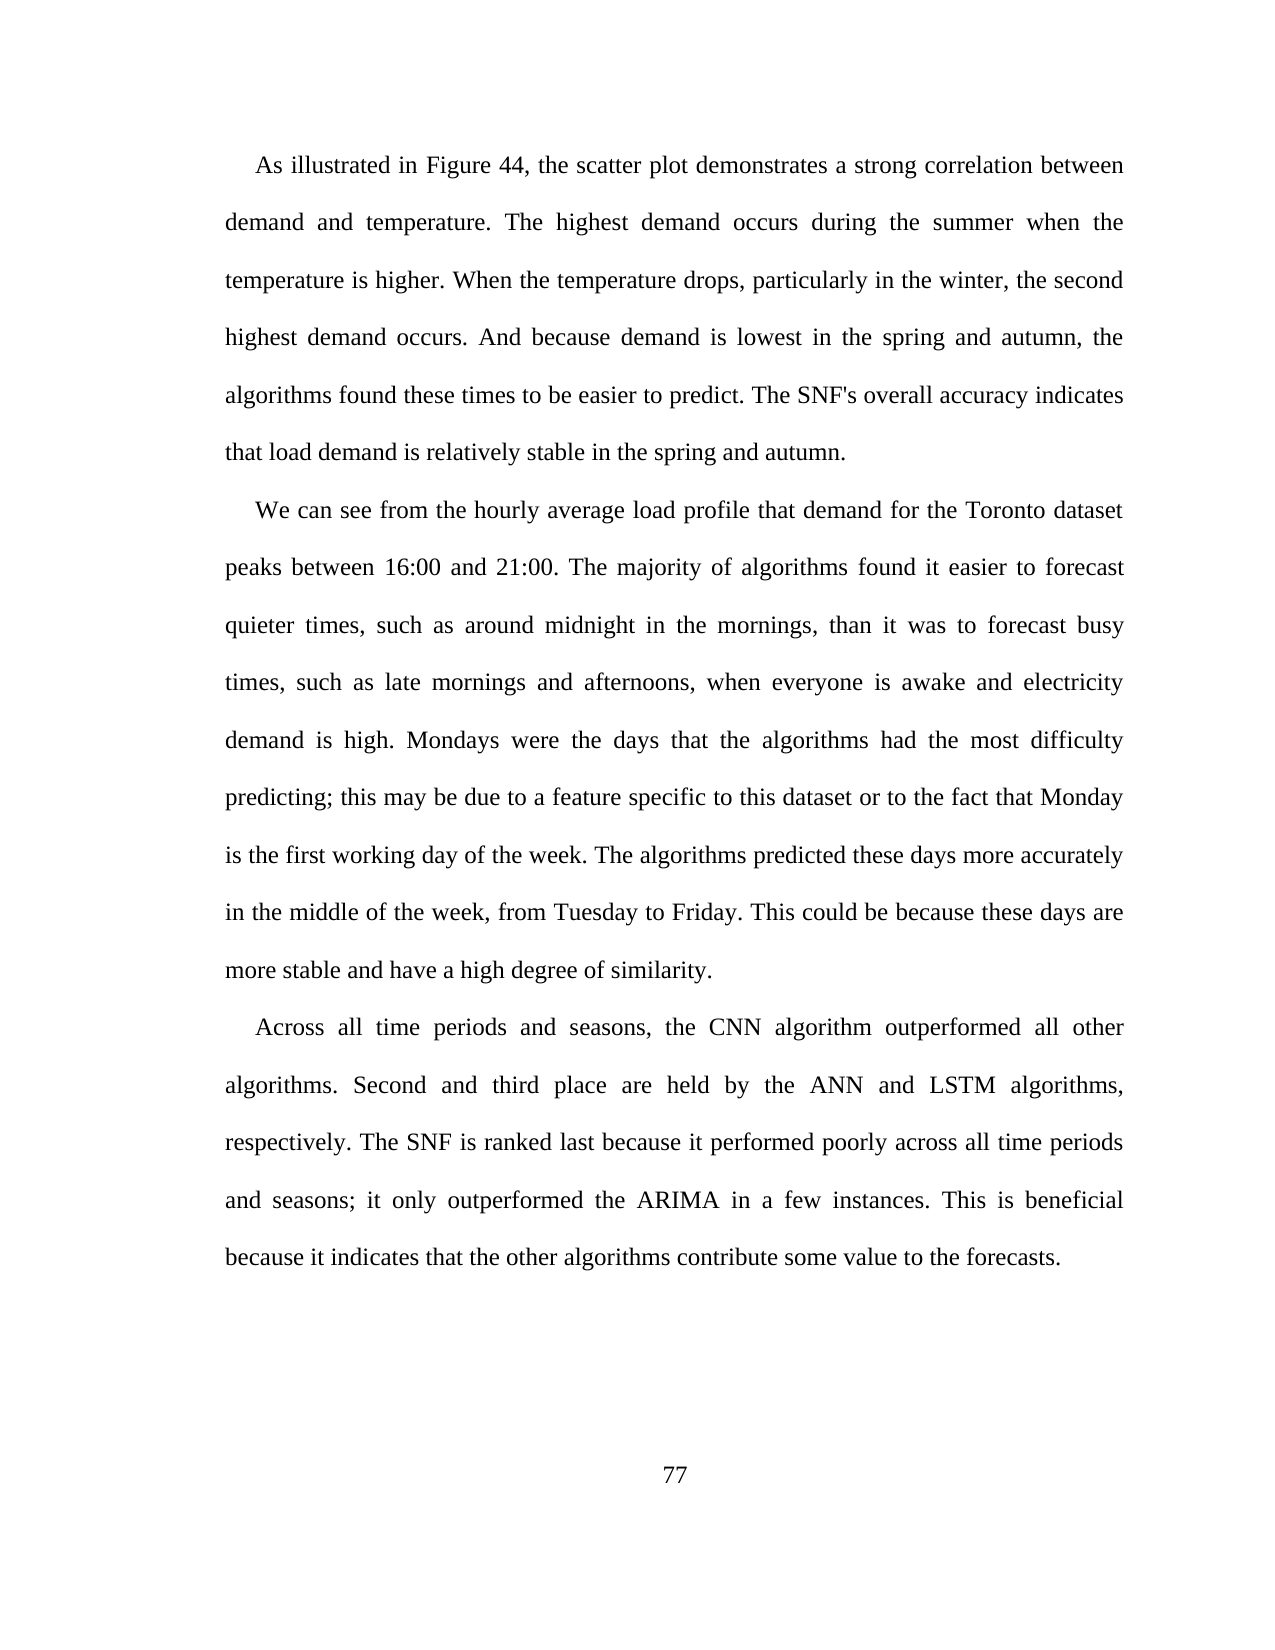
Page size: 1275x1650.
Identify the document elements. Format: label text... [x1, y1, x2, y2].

text We can see from the hourly average load profile that demand for the Toronto dataset peaks between 16:00 and 21:00. The majority of algorithms found it easier to forecast quieter times, such as around midnight in the mornings, than it was to forecast busy times, such as late mornings and afternoons, when everyone is awake and electricity demand is high. Mondays were the days that the algorithms had the most difficulty predicting; this may be due to a feature specific to this dataset or to the fact that Monday is the first working day of the week. The algorithms predicted these days more accurately in the middle of the week, from Tuesday to Friday. This could be because these days are more stable and have a high degree of similarity. [225, 495, 1125, 984]
text As illustrated in Figure 44, the scatter plot demonstrates a strong correlation between demand and temperature. The highest demand occurs during the summer when the temperature is higher. When the temperature drops, particularly in the winter, the second highest demand occurs. And because demand is lowest in the spring and autumn, the algorithms found these times to be easier to predict. The SNF's overall accuracy indicates that load demand is relatively stable in the spring and autumn. [225, 150, 1125, 466]
text Across all time periods and seasons, the CNN algorithm outperformed all other algorithms. Second and third place are held by the ANN and LSTM algorithms, respectively. The SNF is ranked last because it performed poorly across all time periods and seasons; it only outperformed the ARIMA in a few instances. This is beneficial because it indicates that the other algorithms contribute some value to the forecasts. [225, 1012, 1125, 1271]
